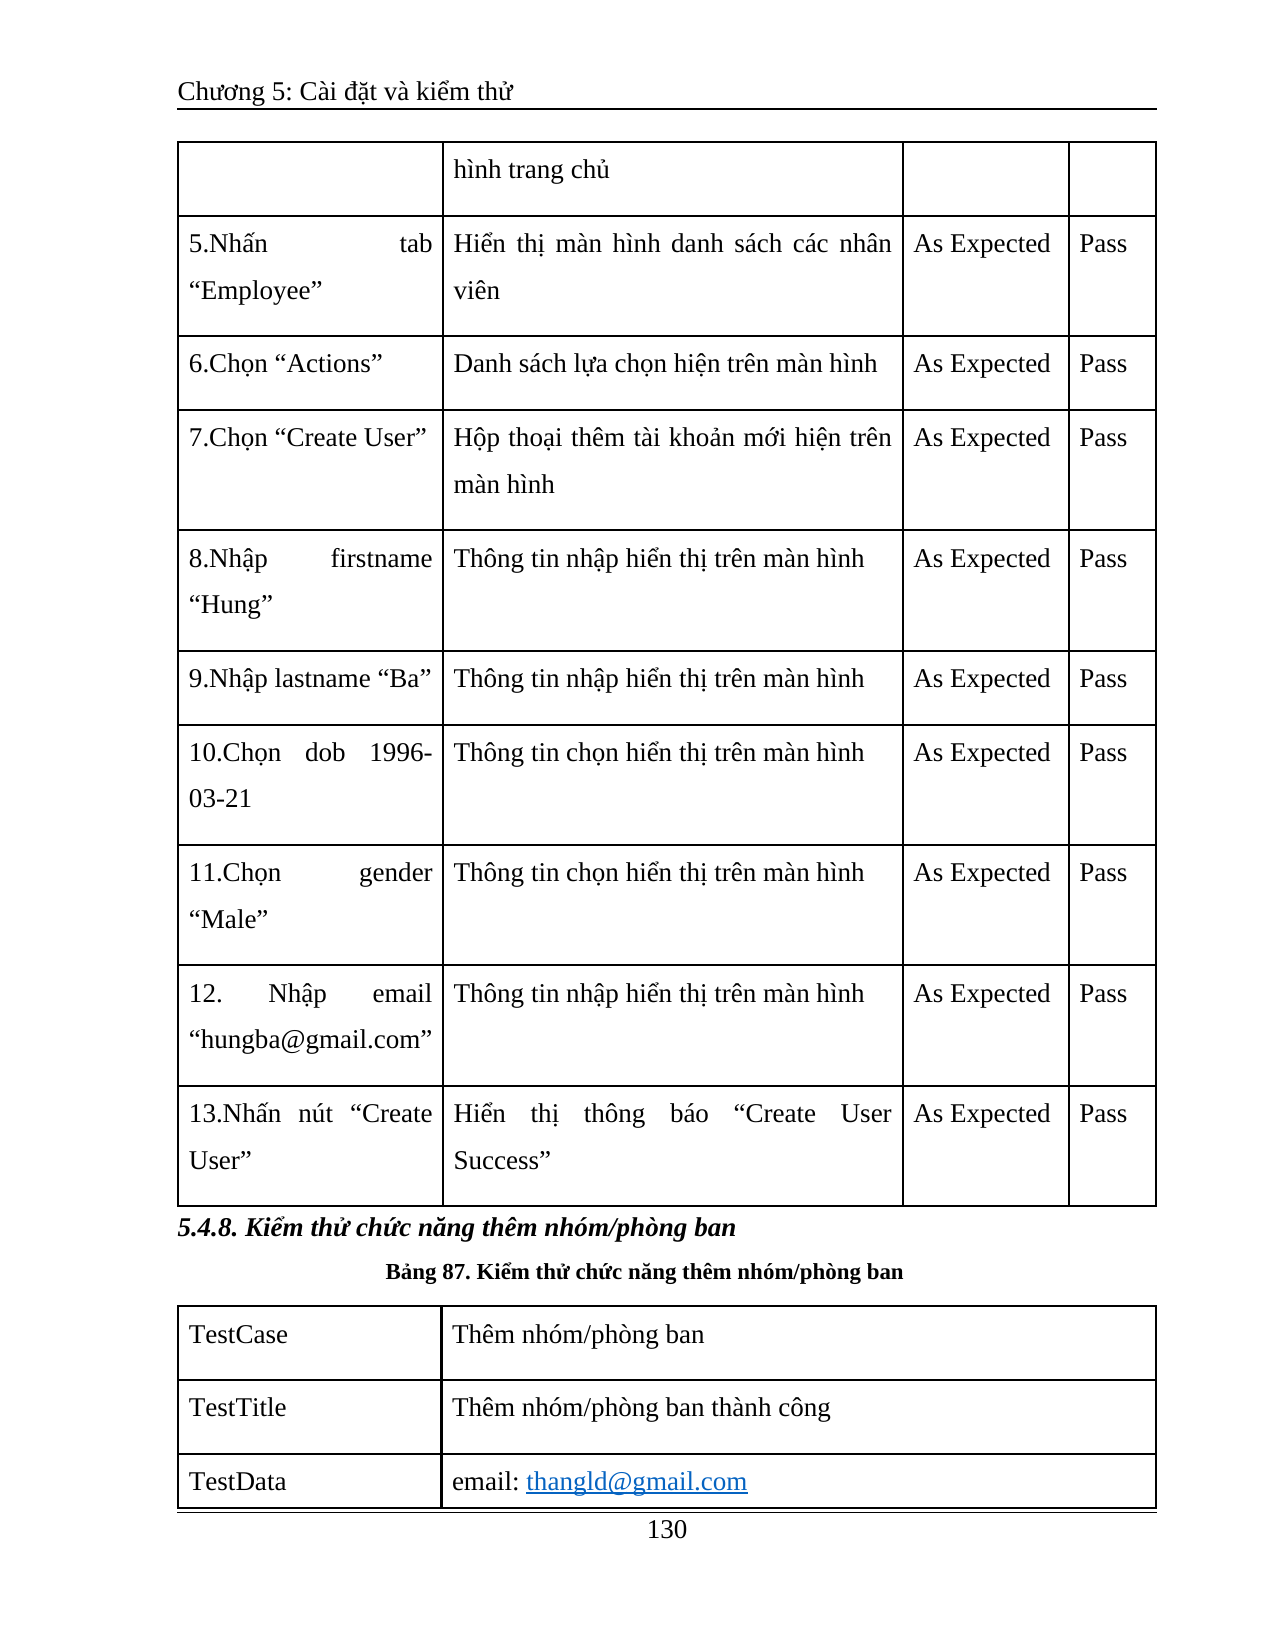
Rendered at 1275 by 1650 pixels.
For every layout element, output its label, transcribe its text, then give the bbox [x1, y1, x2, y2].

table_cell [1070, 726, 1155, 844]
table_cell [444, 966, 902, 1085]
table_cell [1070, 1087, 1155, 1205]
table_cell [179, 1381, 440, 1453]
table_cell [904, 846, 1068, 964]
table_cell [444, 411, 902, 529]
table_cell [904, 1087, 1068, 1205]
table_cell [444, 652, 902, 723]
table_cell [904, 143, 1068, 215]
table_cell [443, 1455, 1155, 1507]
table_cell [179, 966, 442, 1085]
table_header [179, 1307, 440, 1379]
subtitle 5.4.8. Kiểm thử chức năng thêm nhóm/phòng ban [177, 1211, 1157, 1242]
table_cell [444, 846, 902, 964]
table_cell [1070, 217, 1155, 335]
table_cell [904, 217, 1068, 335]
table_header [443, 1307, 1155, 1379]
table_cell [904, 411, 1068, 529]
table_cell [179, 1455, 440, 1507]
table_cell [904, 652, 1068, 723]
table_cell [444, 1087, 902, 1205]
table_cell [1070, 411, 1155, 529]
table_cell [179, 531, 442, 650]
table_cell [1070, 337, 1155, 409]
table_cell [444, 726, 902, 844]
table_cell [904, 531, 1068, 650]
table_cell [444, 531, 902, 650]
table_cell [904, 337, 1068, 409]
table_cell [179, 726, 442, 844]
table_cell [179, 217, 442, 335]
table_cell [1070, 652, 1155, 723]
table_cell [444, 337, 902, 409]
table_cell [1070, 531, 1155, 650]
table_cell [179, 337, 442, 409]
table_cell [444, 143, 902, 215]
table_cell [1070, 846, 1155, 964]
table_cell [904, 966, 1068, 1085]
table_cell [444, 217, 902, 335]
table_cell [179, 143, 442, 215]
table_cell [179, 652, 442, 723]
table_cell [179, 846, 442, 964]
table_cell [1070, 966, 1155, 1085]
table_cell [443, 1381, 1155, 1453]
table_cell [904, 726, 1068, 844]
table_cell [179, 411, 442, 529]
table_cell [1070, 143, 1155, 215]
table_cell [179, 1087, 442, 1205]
